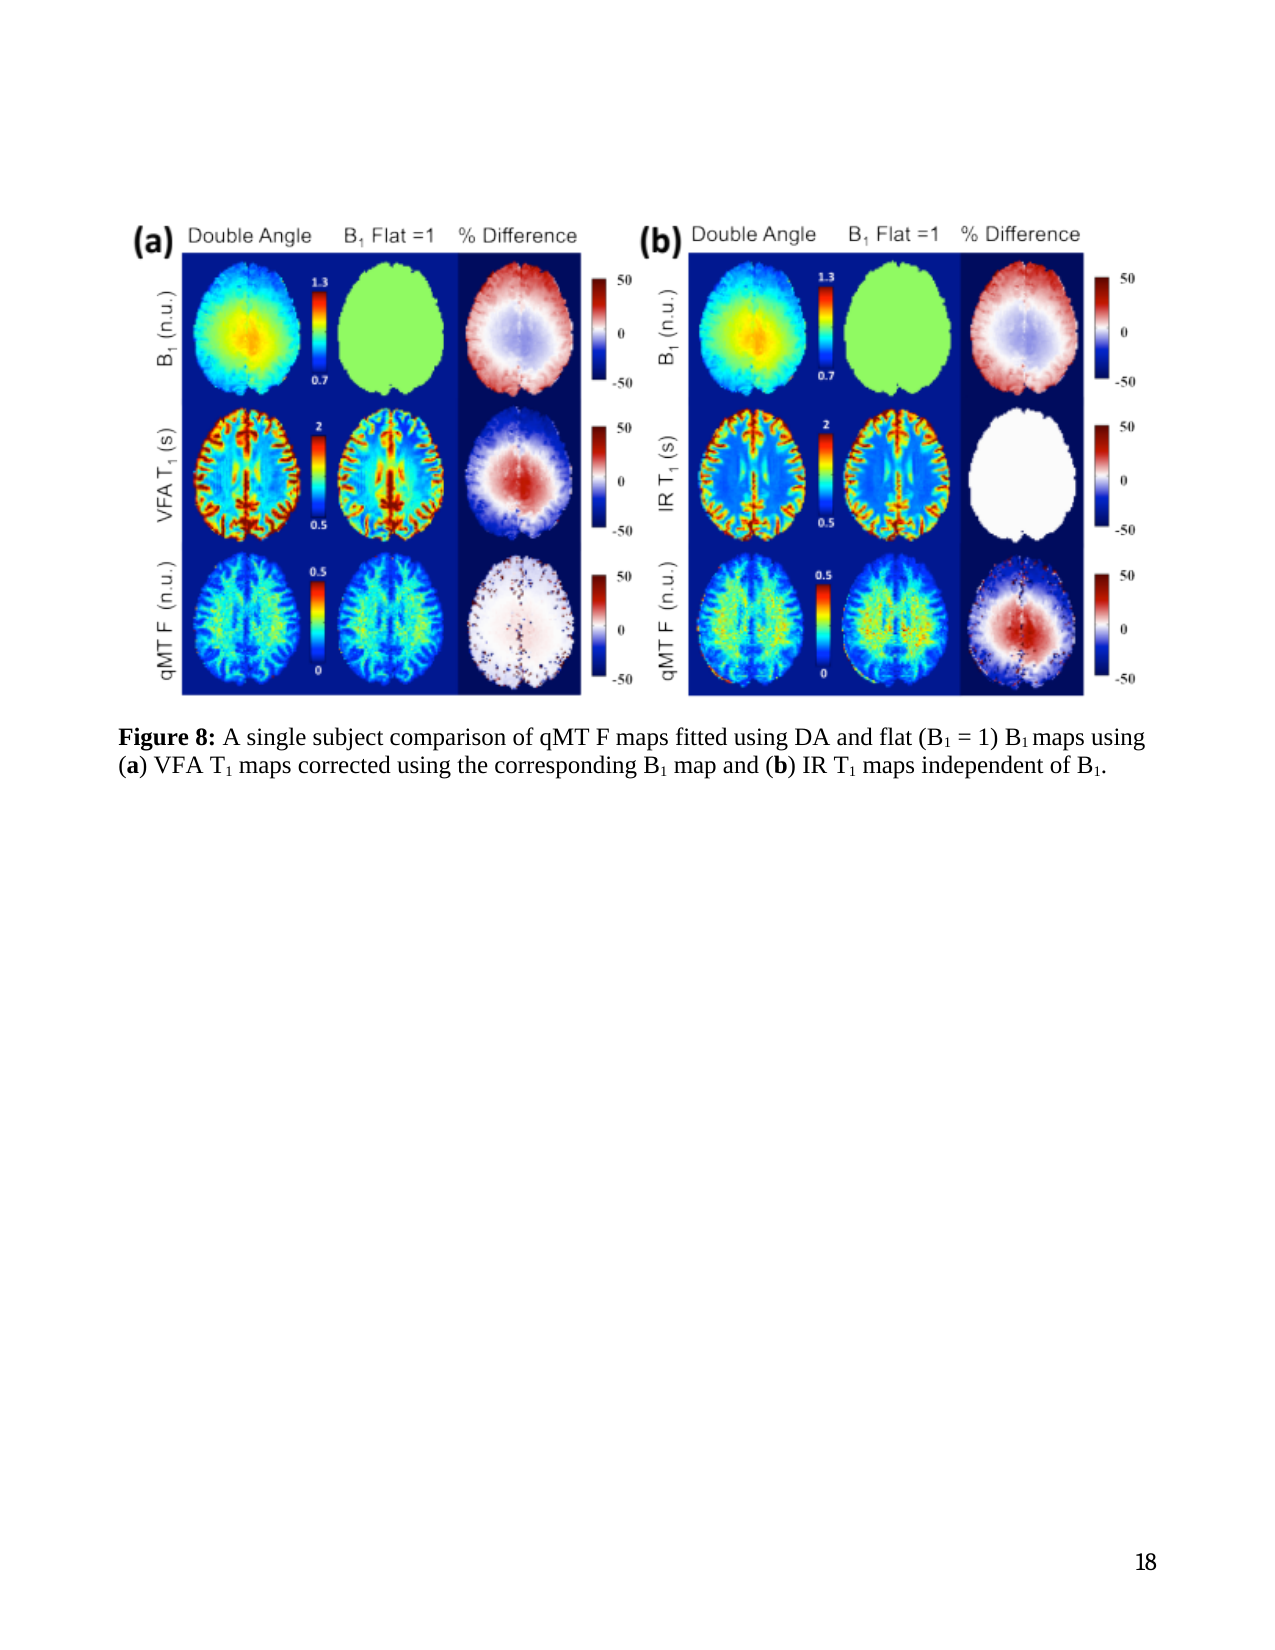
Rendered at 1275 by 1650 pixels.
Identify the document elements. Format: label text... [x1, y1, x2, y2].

text Figure 8: A single subject comparison of qMT F maps fitted using DA and flat (B1 = 1) B1 maps using (a) VFA T1 maps corrected using the corresponding B1 map and (b) IR T1 maps independent of B1. [118, 179, 1157, 779]
